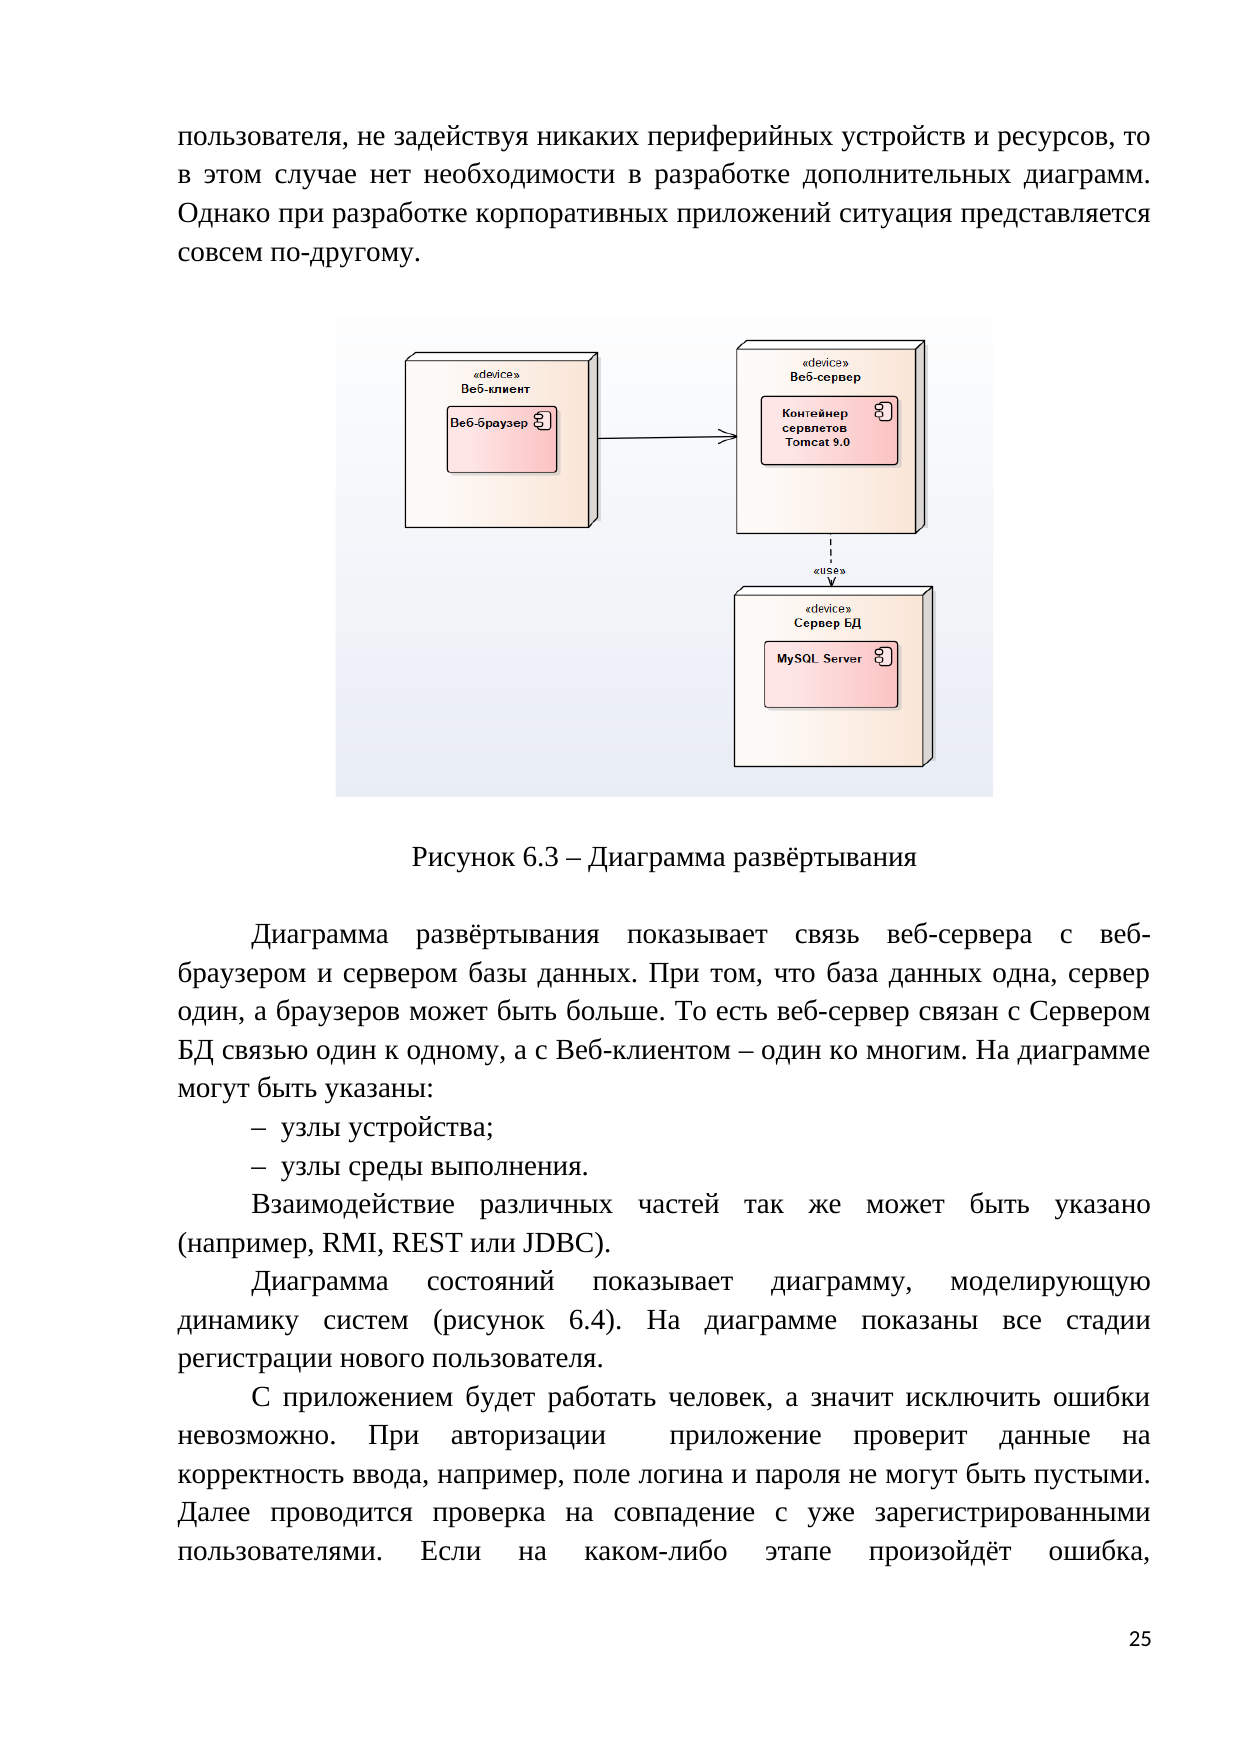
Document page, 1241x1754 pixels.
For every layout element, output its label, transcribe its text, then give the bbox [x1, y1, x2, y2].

list узлы устройства; [251, 1109, 1152, 1143]
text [177, 1379, 1152, 1567]
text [177, 118, 1152, 267]
text Взаимодействие различных частей так же может быть указано (например, RMI, REST или JDBC). [177, 1186, 1152, 1258]
picture [335, 316, 994, 797]
text Диаграмма состояний показывает диаграмму, моделирующую динамику систем (рисунок 6.4). На диаграмме показаны все стадии регистрации нового пользователя. [177, 1263, 1152, 1374]
text Рисунок 6.3 – Диаграмма развёртывания [177, 839, 1152, 873]
list узлы среды выполнения. [251, 1148, 1152, 1181]
text Диаграмма развёртывания показывает связь веб-сервера с веб-браузером и сервером базы данных. При том, что база данных одна, сервер один, а браузеров может быть больше. То есть веб-сервер связан с Сервером БД связью один к одному, а с Веб-клиентом – один ко многим. На диаграмме могут быть указаны: [177, 916, 1152, 1104]
